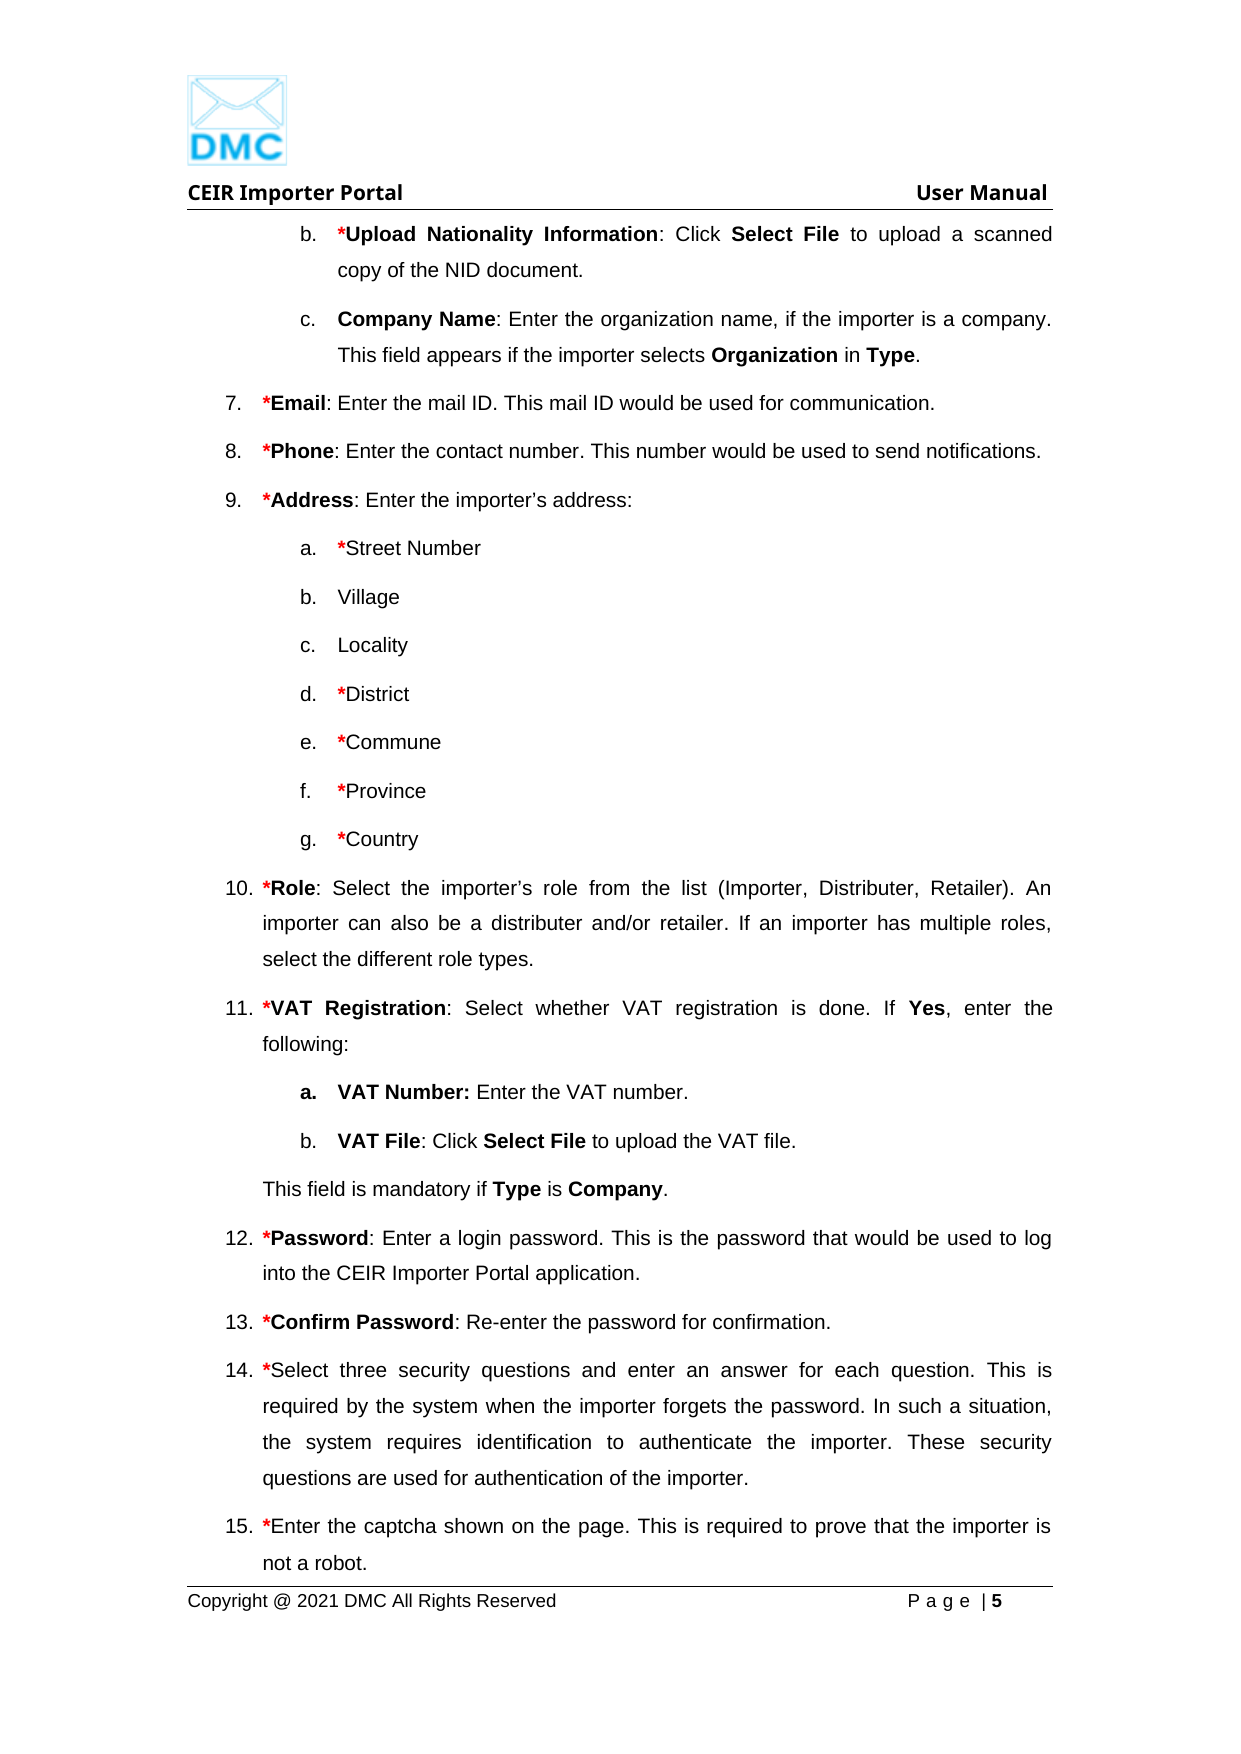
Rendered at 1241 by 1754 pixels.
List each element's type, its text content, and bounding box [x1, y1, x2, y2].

list Locality [300, 633, 1053, 657]
list *Province [300, 778, 1053, 802]
list *Country [300, 827, 1053, 851]
list *Commune [300, 730, 1053, 754]
text This field is mandatory if Type is Company. [262, 1177, 1053, 1201]
list *District [300, 682, 1053, 706]
list *Confirm Password: Re-enter the password for confirmation. [225, 1310, 1053, 1334]
list Village [300, 585, 1053, 609]
list *Upload Nationality Information: Click Select File to upload a scanned copy of the NID document. [300, 222, 1053, 282]
list *Address: Enter the importer’s address: [225, 488, 1053, 512]
list *Phone: Enter the contact number. This number would be used to send notifications. [225, 439, 1053, 463]
list *Enter the captcha shown on the page. This is required to prove that the importer is not a robot. [225, 1514, 1053, 1574]
list VAT File: Click Select File to upload the VAT file. [300, 1128, 1053, 1152]
list *Select three security questions and enter an answer for each question. This is required by the system when the importer forgets the password. In such a situation, the system requires identification to authenticate the importer. These security questions are used for authentication of the importer. [225, 1358, 1053, 1490]
picture [187, 75, 288, 166]
list *Role: Select the importer’s role from the list (Importer, Distributer, Retailer). An importer can also be a distributer and/or retailer. If an importer has multiple roles, select the different role types. [225, 875, 1053, 971]
list VAT Number: Enter the VAT number. [300, 1080, 1053, 1104]
list *Email: Enter the mail ID. This mail ID would be used for communication. [225, 391, 1053, 415]
list *Street Number [300, 536, 1053, 560]
list Company Name: Enter the organization name, if the importer is a company. This field appears if the importer selects Organization in Type. [300, 307, 1053, 366]
list *Password: Enter a login password. This is the password that would be used to log into the CEIR Importer Portal application. [225, 1225, 1053, 1285]
list *VAT Registration: Select whether VAT registration is done. If Yes, enter the following: [225, 996, 1053, 1056]
